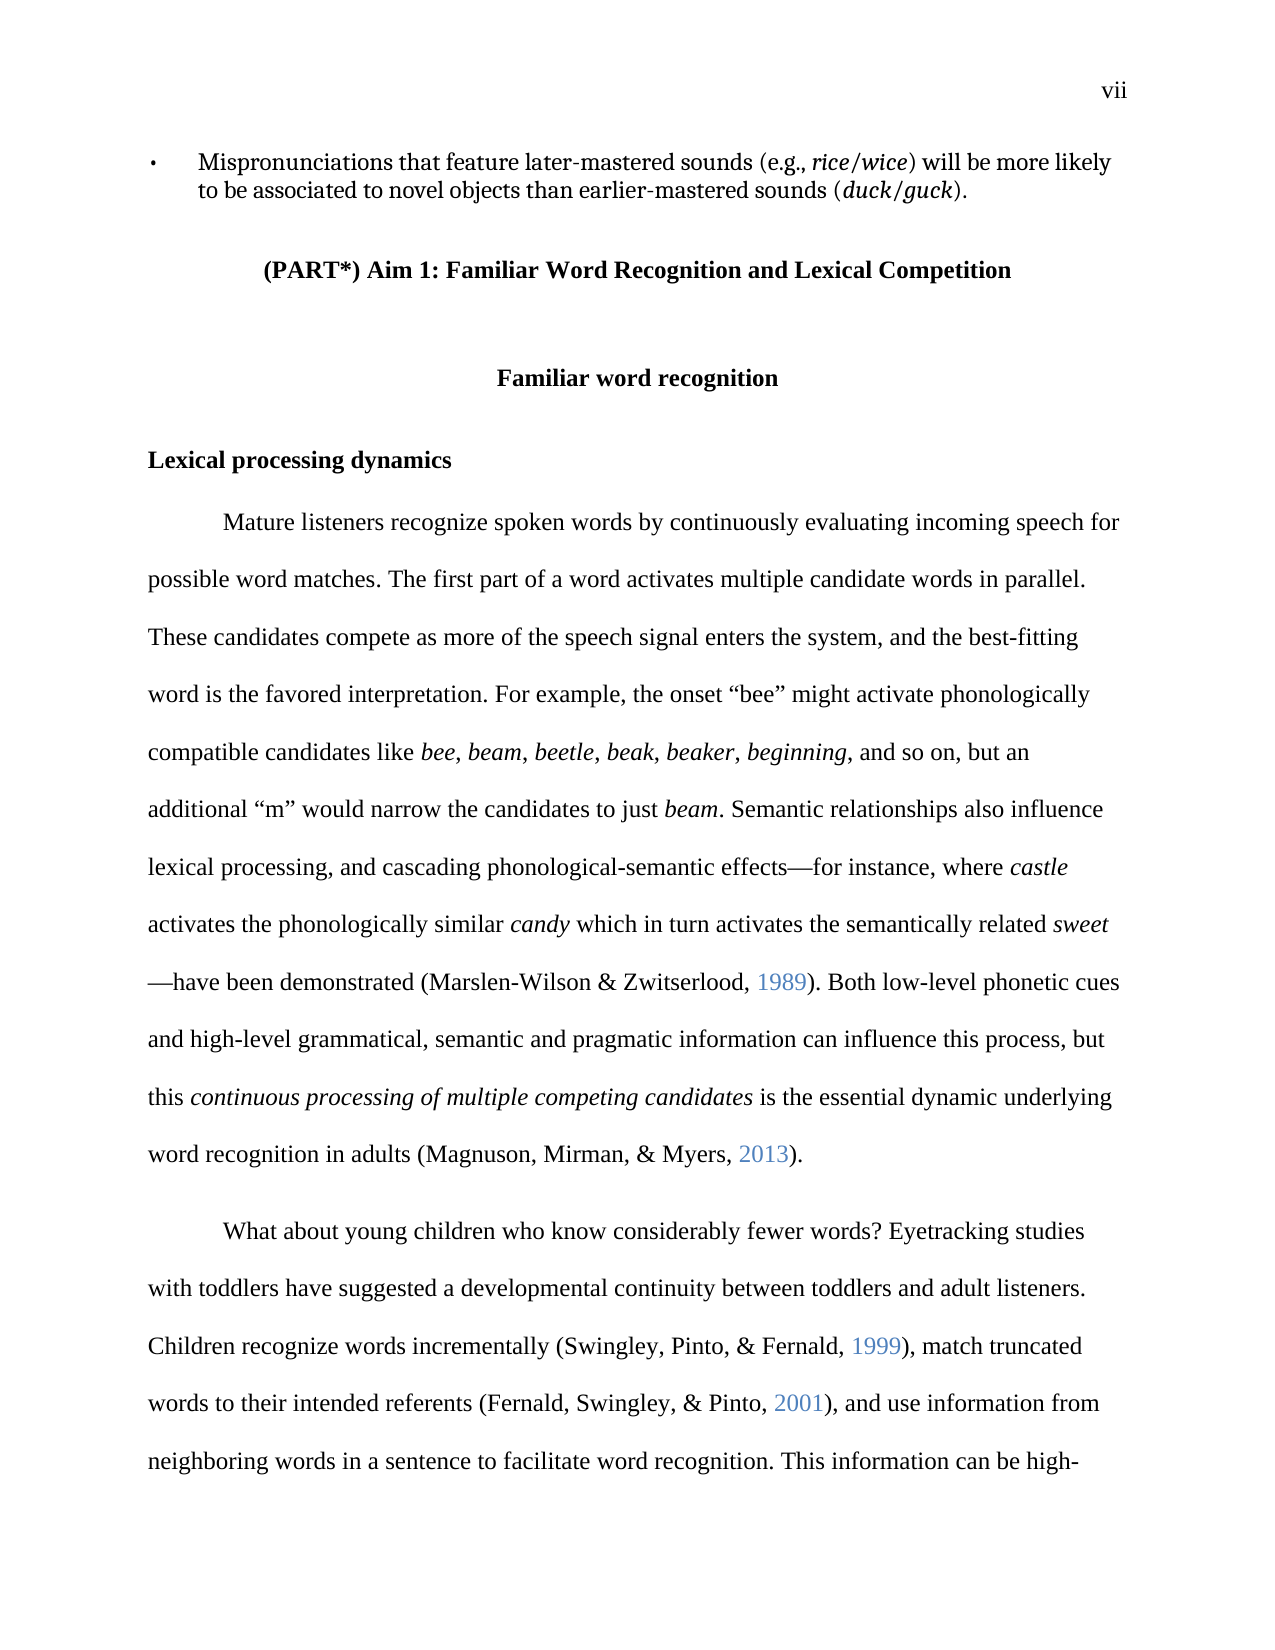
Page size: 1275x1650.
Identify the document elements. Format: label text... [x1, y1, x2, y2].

subtitle (PART*) Aim 1: Familiar Word Recognition and Lexical Competition [148, 255, 1127, 284]
subtitle Lexical processing dynamics [148, 445, 1127, 474]
list Mispronunciations that feature later-mastered sounds (e.g., rice/wice) will be more likely to be associated to novel objects than earlier-mastered sounds (duck/guck). [148, 148, 1127, 205]
text Mature listeners recognize spoken words by continuously evaluating incoming speech for possible word matches. The first part of a word activates multiple candidate words in parallel. These candidates compete as more of the speech signal enters the system, and the best-fitting word is the favored interpretation. For example, the onset “bee” might activate phonologically compatible candidates like bee, beam, beetle, beak, beaker, beginning, and so on, but an additional “m” would narrow the candidates to just beam. Semantic relationships also influence lexical processing, and cascading phonological-semantic effects—for instance, where castle activates the phonologically similar candy which in turn activates the semantically related sweet—have been demonstrated (Marslen-Wilson & Zwitserlood, 1989). Both low-level phonetic cues and high-level grammatical, semantic and pragmatic information can influence this process, but this continuous processing of multiple competing candidates is the essential dynamic underlying word recognition in adults (Magnuson, Mirman, & Myers, 2013). [148, 507, 1127, 1168]
subtitle Familiar word recognition [148, 363, 1127, 391]
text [148, 1216, 1127, 1474]
